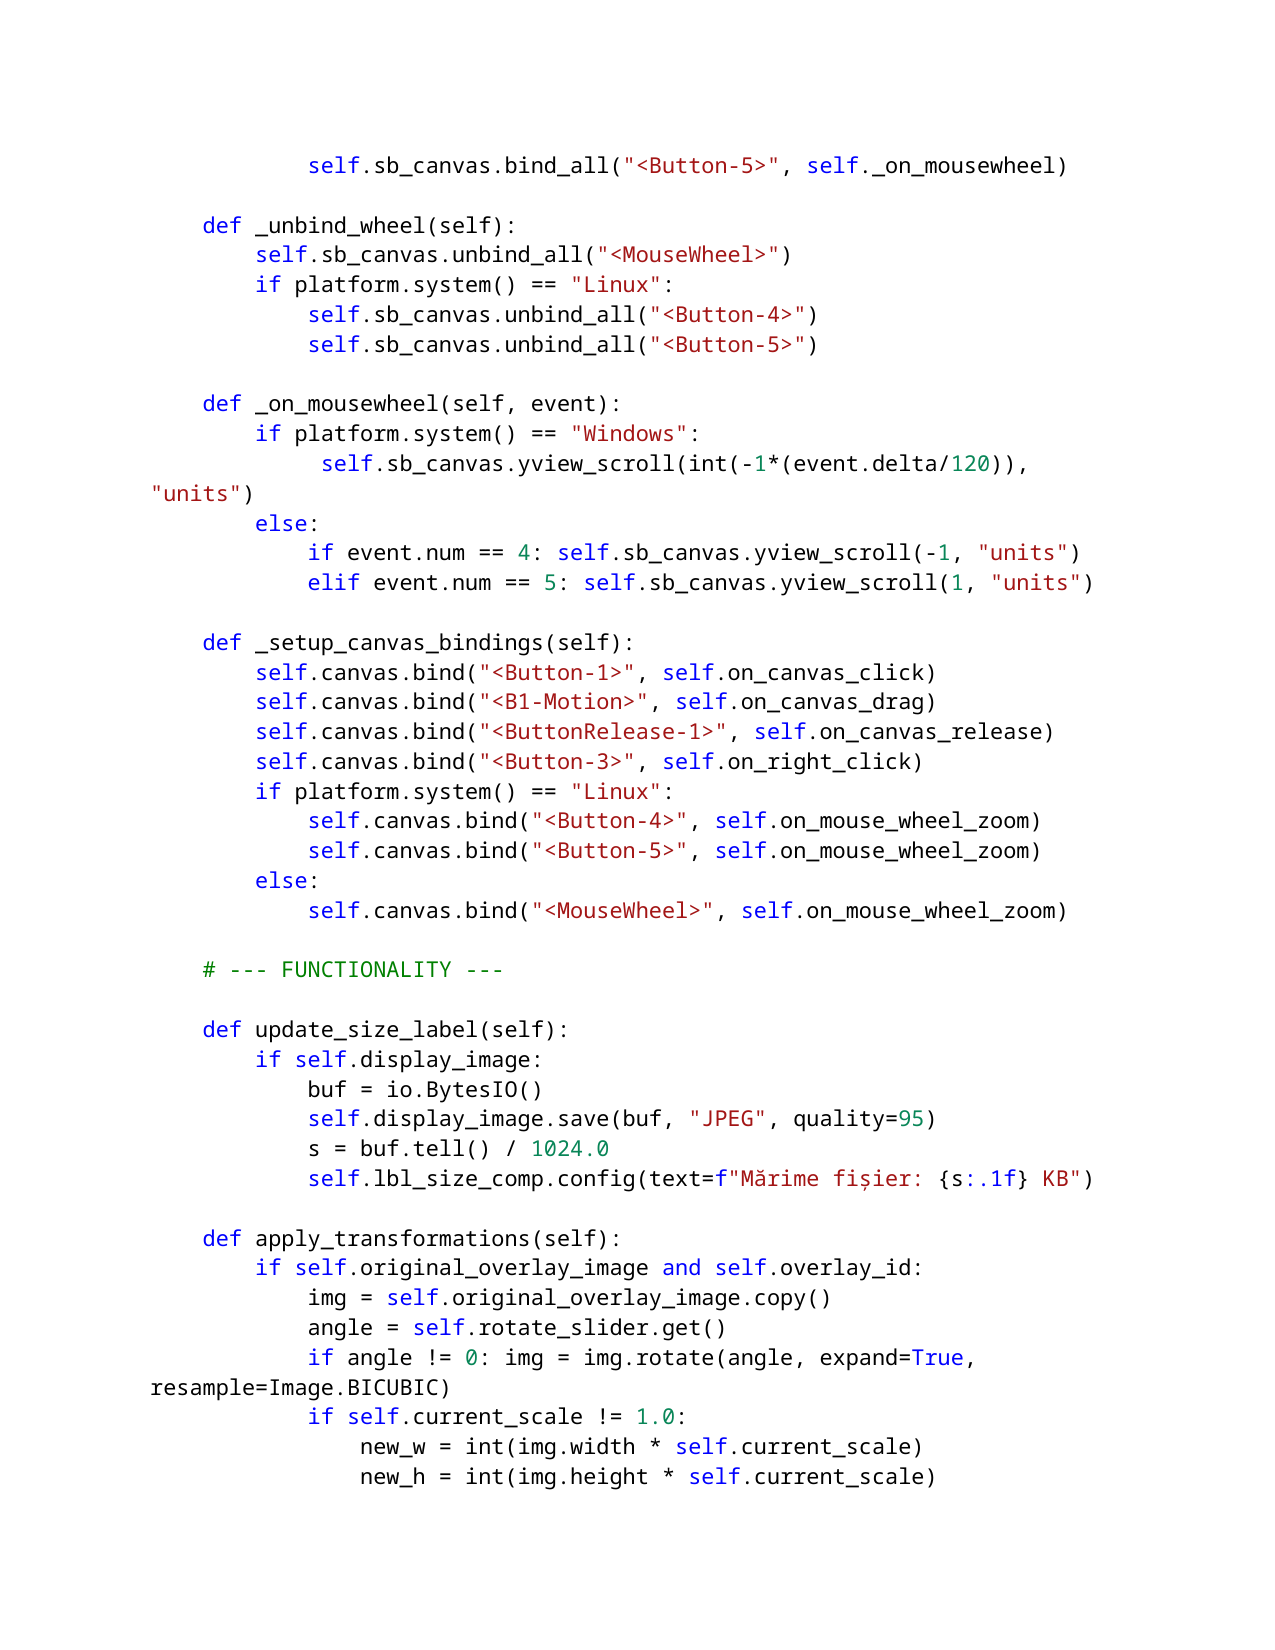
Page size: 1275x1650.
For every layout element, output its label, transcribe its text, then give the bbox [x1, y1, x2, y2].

text self.lbl_size_comp.config(text=f"Mărime fișier: {s:.1f} KB") [150, 1163, 1125, 1193]
text img = self.original_overlay_image.copy() [150, 1282, 1125, 1312]
text if platform.system() == "Linux": [150, 269, 1125, 299]
text self.canvas.bind("<MouseWheel>", self.on_mouse_wheel_zoom) [150, 895, 1125, 924]
text angle = self.rotate_slider.get() [150, 1312, 1125, 1342]
text s = buf.tell() / 1024.0 [150, 1133, 1125, 1163]
text new_h = int(img.height * self.current_scale) [150, 1461, 1125, 1491]
text else: [150, 507, 1125, 537]
text self.sb_canvas.unbind_all("<MouseWheel>") [150, 239, 1125, 269]
text if angle != 0: img = img.rotate(angle, expand=True, resample=Image.BICUBIC) [150, 1342, 1125, 1401]
text def update_size_label(self): [150, 1014, 1125, 1044]
text buf = io.BytesIO() [150, 1073, 1125, 1103]
text self.canvas.bind("<Button-3>", self.on_right_click) [150, 746, 1125, 776]
text def _setup_canvas_bindings(self): [150, 627, 1125, 656]
text def apply_transformations(self): [150, 1222, 1125, 1252]
text self.canvas.bind("<Button-4>", self.on_mouse_wheel_zoom) [150, 805, 1125, 835]
text self.canvas.bind("<B1-Motion>", self.on_canvas_drag) [150, 686, 1125, 716]
text if self.display_image: [150, 1044, 1125, 1073]
text self.canvas.bind("<ButtonRelease-1>", self.on_canvas_release) [150, 716, 1125, 746]
text if platform.system() == "Windows": [150, 418, 1125, 448]
text self.sb_canvas.bind_all("<Button-5>", self._on_mousewheel) [150, 150, 1125, 180]
text self.display_image.save(buf, "JPEG", quality=95) [150, 1103, 1125, 1133]
text # --- FUNCTIONALITY --- [150, 954, 1125, 984]
text else: [150, 865, 1125, 895]
text elif event.num == 5: self.sb_canvas.yview_scroll(1, "units") [150, 567, 1125, 597]
text def _unbind_wheel(self): [150, 209, 1125, 239]
text if self.original_overlay_image and self.overlay_id: [150, 1252, 1125, 1282]
text def _on_mousewheel(self, event): [150, 388, 1125, 418]
text new_w = int(img.width * self.current_scale) [150, 1431, 1125, 1461]
text if self.current_scale != 1.0: [150, 1401, 1125, 1431]
text self.canvas.bind("<Button-1>", self.on_canvas_click) [150, 656, 1125, 686]
text self.canvas.bind("<Button-5>", self.on_mouse_wheel_zoom) [150, 835, 1125, 865]
text if event.num == 4: self.sb_canvas.yview_scroll(-1, "units") [150, 537, 1125, 567]
text self.sb_canvas.yview_scroll(int(-1*(event.delta/120)), "units") [150, 448, 1125, 507]
text self.sb_canvas.unbind_all("<Button-4>") [150, 299, 1125, 329]
text self.sb_canvas.unbind_all("<Button-5>") [150, 329, 1125, 358]
text if platform.system() == "Linux": [150, 776, 1125, 805]
